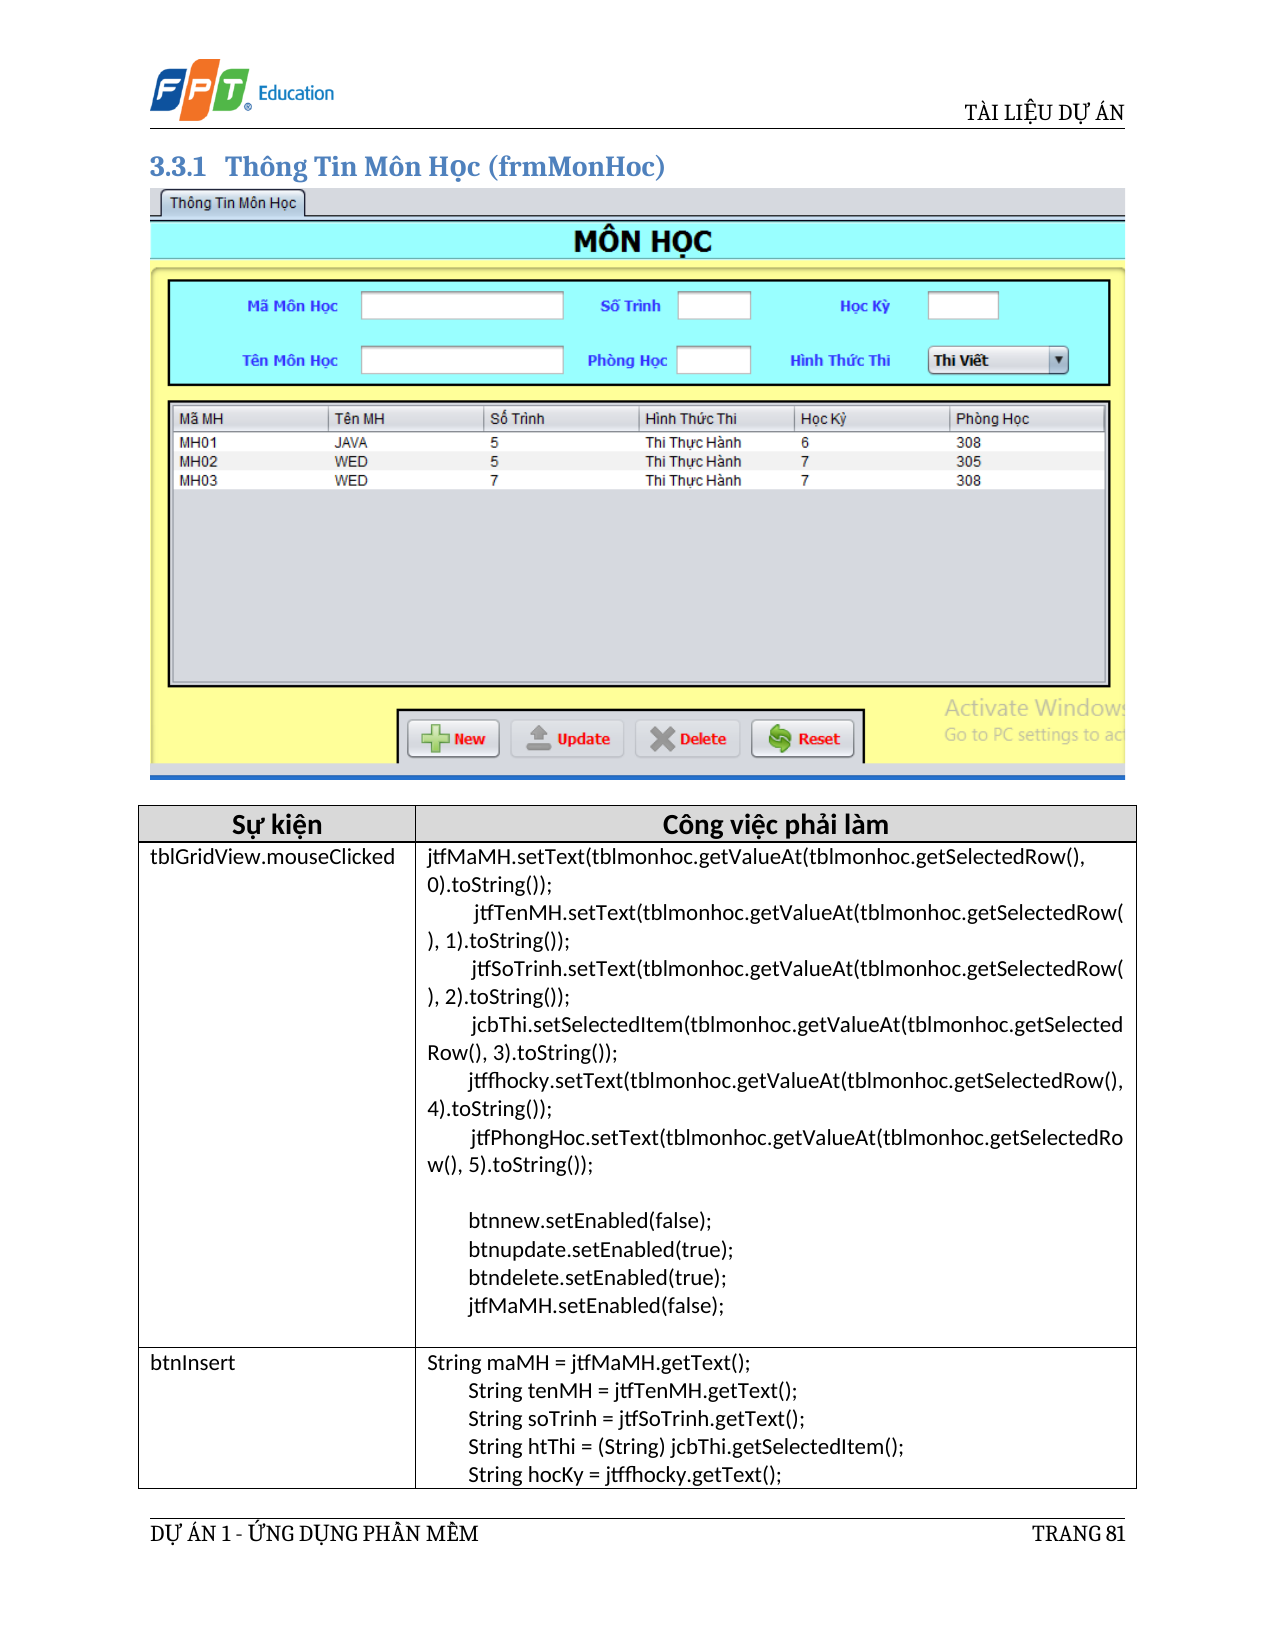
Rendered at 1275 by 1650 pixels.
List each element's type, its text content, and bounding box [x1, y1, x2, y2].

subtitle Thông Tin Môn Học (frmMonHoc) [150, 150, 1125, 183]
picture [150, 59, 336, 121]
picture [150, 188, 1125, 780]
table_cell tblGridView.mouseClicked [139, 843, 415, 1347]
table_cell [416, 1348, 1136, 1488]
table_cell btnInsert [139, 1348, 415, 1488]
table_header Sự kiện [139, 806, 415, 841]
table_header Công việc phải làm [416, 806, 1136, 841]
table_cell jtfMaMH.setText(tblmonhoc.getValueAt(tblmonhoc.getSelectedRow(), 0).toString()); jtfTenMH.setText(tblmonhoc.getValueAt(tblmonhoc.getSelectedRow(), 1).toString()); jtfSoTrinh.setText(tblmonhoc.getValueAt(tblmonhoc.getSelectedRow(), 2).toString()); jcbThi.setSelectedItem(tblmonhoc.getValueAt(tblmonhoc.getSelectedRow(), 3).toString()); jtffhocky.setText(tblmonhoc.getValueAt(tblmonhoc.getSelectedRow(), 4).toString()); jtfPhongHoc.setText(tblmonhoc.getValueAt(tblmonhoc.getSelectedRow(), 5).toString()); btnnew.setEnabled(false); btnupdate.setEnabled(true); btndelete.setEnabled(true); jtfMaMH.setEnabled(false); [416, 843, 1136, 1347]
